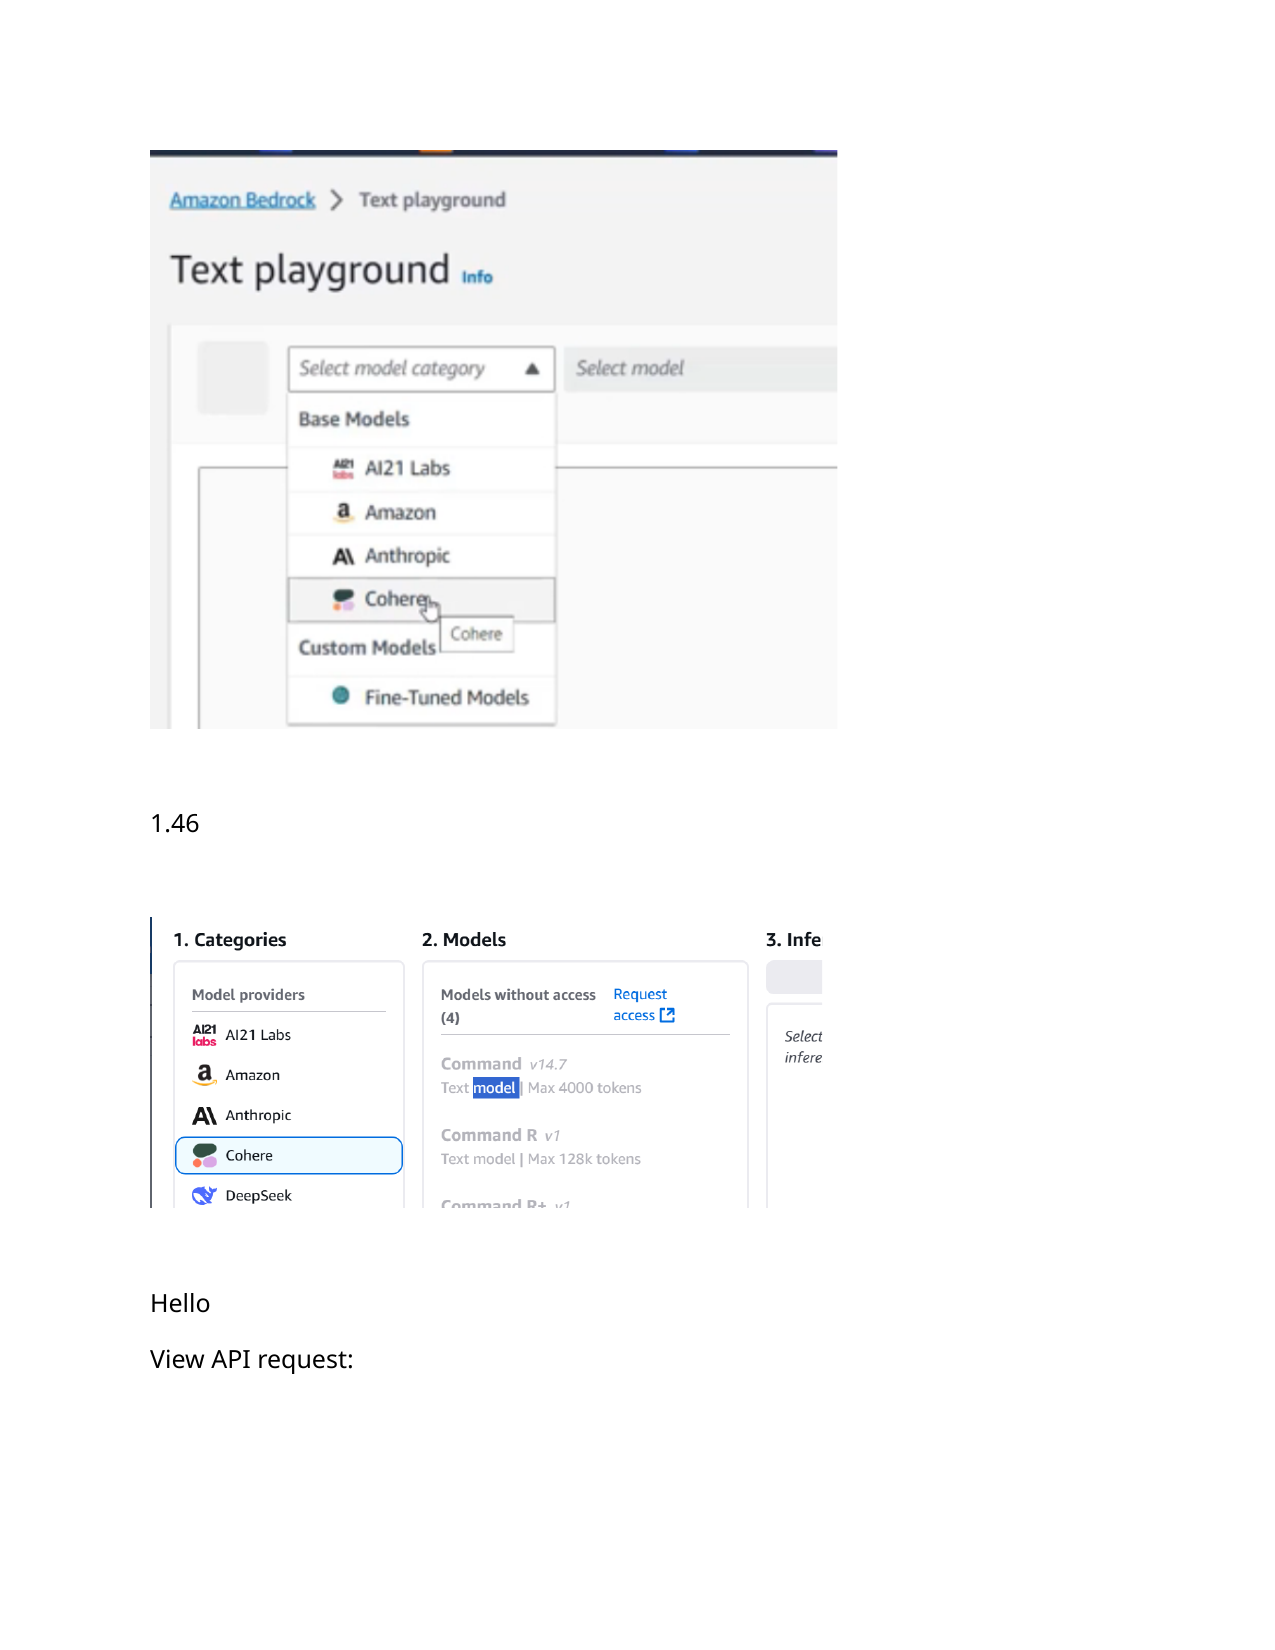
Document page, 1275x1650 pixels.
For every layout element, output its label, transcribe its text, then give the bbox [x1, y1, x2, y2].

picture [150, 917, 823, 1208]
text View API request: [150, 1341, 1125, 1375]
text 1.46 [150, 806, 1125, 840]
picture [150, 150, 838, 729]
text Hello [150, 1285, 1125, 1319]
